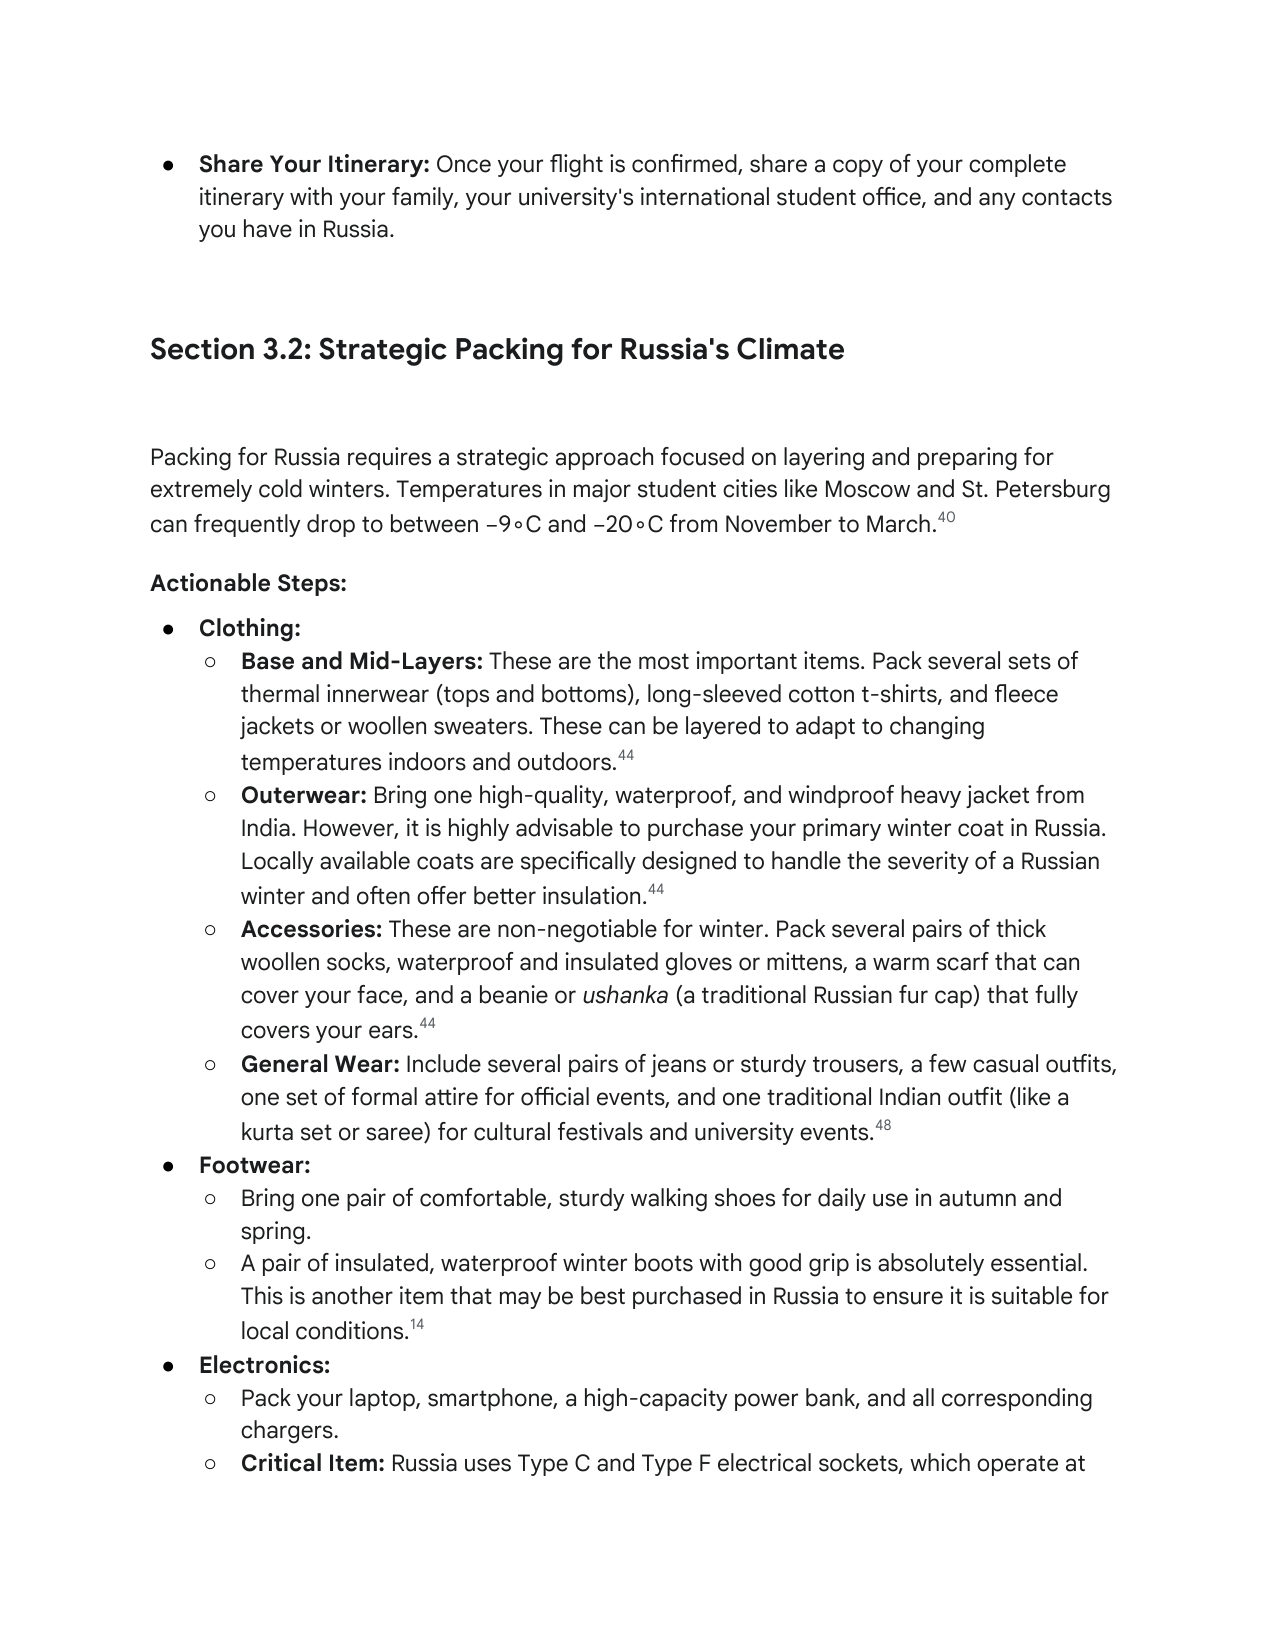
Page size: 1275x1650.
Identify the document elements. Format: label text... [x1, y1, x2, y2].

list Pack your laptop, smartphone, a high-capacity power bank, and all corresponding chargers. [203, 1384, 1125, 1445]
list Clothing: [161, 614, 1125, 643]
subtitle Section 3.2: Strategic Packing for Russia's Climate [150, 331, 1125, 367]
list General Wear: Include several pairs of jeans or sturdy trousers, a few casual outfits, one set of formal attire for official events, and one traditional Indian outfit (like a kurta set or saree) for cultural festivals and university events.48 [203, 1050, 1125, 1147]
list Electronics: [161, 1351, 1125, 1380]
list A pair of insulated, waterproof winter boots with good grip is absolutely essential. This is another item that may be best purchased in Russia to ensure it is suitable for local conditions.14 [203, 1250, 1125, 1347]
text Packing for Russia requires a strategic approach focused on layering and preparing for extremely cold winters. Temperatures in major student cities like Moscow and St. Petersburg can frequently drop to between −9∘C and −20∘C from November to March.40 [150, 443, 1125, 540]
list Base and Mid-Layers: These are the most important items. Pack several sets of thermal innerwear (tops and bottoms), long-sleeved cotton t-shirts, and fleece jackets or woollen sweaters. These can be layered to adapt to changing temperatures indoors and outdoors.44 [203, 647, 1125, 777]
list Share Your Itinerary: Once your flight is confirmed, share a copy of your complete itinerary with your family, your university's international student office, and any contacts you have in Russia. [161, 150, 1125, 244]
list Footwear: [161, 1152, 1125, 1180]
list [203, 1449, 1125, 1478]
list Bring one pair of comfortable, sturdy walking shoes for daily use in autumn and spring. [203, 1184, 1125, 1246]
text Actionable Steps: [150, 569, 1125, 598]
list Outerwear: Bring one high-quality, waterproof, and windproof heavy jacket from India. However, it is highly advisable to purchase your primary winter coat in Russia. Locally available coats are specifically designed to handle the severity of a Russian winter and often offer better insulation.44 [203, 781, 1125, 911]
list Accessories: These are non-negotiable for winter. Pack several pairs of thick woollen socks, waterproof and insulated gloves or mittens, a warm scarf that can cover your face, and a beanie or ushanka (a traditional Russian fur cap) that fully covers your ears.44 [203, 916, 1125, 1046]
